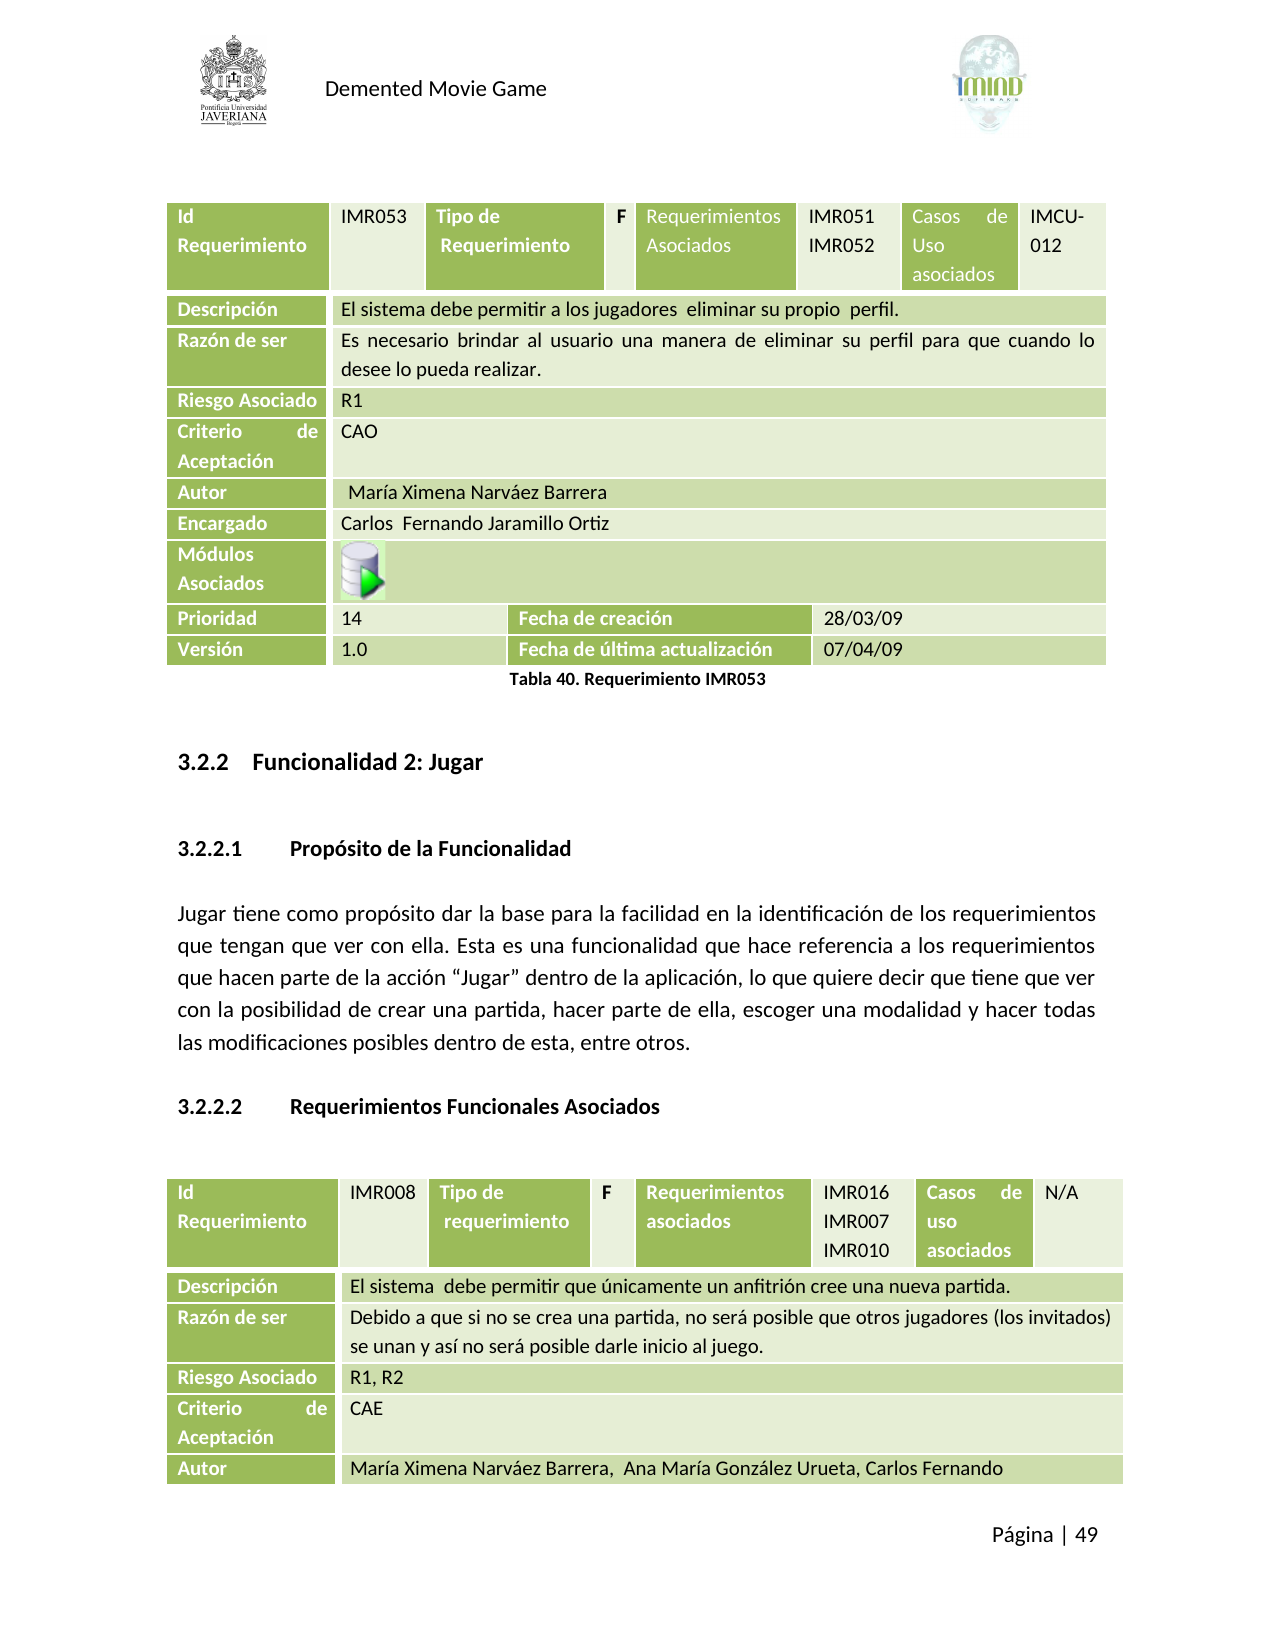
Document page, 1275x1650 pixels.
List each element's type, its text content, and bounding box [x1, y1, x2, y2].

table_cell Prioridad [167, 605, 326, 634]
table_header Id Requerimiento [167, 203, 329, 290]
table_cell R1 [333, 388, 1106, 417]
table_cell María Ximena Narváez Barrera, Ana María González Urueta, Carlos Fernando Jaramillo Ortiz y Laura Catalina Zorro Jiménez [342, 1455, 1123, 1484]
table_cell Fecha de creación [508, 605, 812, 634]
table_cell Versión [167, 636, 326, 665]
table_header IMR008 [340, 1179, 427, 1267]
table_header IMR051 IMR052 [798, 203, 900, 290]
table_cell 1.0 [333, 636, 506, 665]
table_cell El sistema debe permitir que únicamente un anfitrión cree una nueva partida. [342, 1273, 1123, 1302]
table_cell Criterio de Aceptación [167, 1395, 335, 1453]
table_cell CAO [333, 419, 1106, 477]
table_cell Riesgo Asociado [167, 388, 326, 417]
subtitle Funcionalidad 2: Jugar [177, 746, 1098, 777]
table_cell 28/03/09 [813, 605, 1106, 634]
table_cell R1, R2 [342, 1364, 1123, 1393]
table_cell 07/04/09 [813, 636, 1106, 665]
table_header Requerimientos asociados [636, 1179, 811, 1267]
table_header IMR053 [331, 203, 424, 290]
table_cell Razón de ser [167, 328, 326, 386]
table_header Requerimientos Asociados [636, 203, 796, 290]
table_cell Módulos Asociados [167, 541, 326, 603]
table_cell Encargado [167, 510, 326, 539]
table_header F [606, 203, 634, 290]
picture [200, 35, 267, 126]
picture [340, 540, 386, 600]
table_cell Criterio de Aceptación [167, 419, 326, 477]
subtitle Propósito de la Funcionalidad [177, 834, 1098, 862]
text Jugar tiene como propósito dar la base para la facilidad en la identificación de los requerimientos que tengan que ver con ella. Esta es una funcionalidad que hace referencia a los requerimientos que hacen parte de la acción “Jugar” dentro de la aplicación, lo que quiere decir que tiene que ver con la posibilidad de crear una partida, hacer parte de ella, escoger una modalidad y hacer todas las modificaciones posibles dentro de esta, entre otros. [177, 899, 1098, 1056]
table_cell Autor [167, 1455, 335, 1484]
table_cell 14 [333, 605, 507, 634]
table_cell CAE [342, 1395, 1123, 1453]
table_header IMCU-012 [1020, 203, 1106, 290]
table_cell Autor [167, 479, 326, 508]
table_cell Carlos Fernando Jaramillo Ortiz [333, 510, 1106, 539]
table_header Tipo de Requerimiento [426, 203, 604, 290]
table_header Tipo de requerimiento [429, 1179, 590, 1267]
table_header IMR016 IMR007 IMR010 [813, 1179, 914, 1267]
picture [951, 35, 1033, 138]
table_cell Descripción [167, 1273, 335, 1302]
subtitle Requerimientos Funcionales Asociados [177, 1092, 1098, 1120]
table_cell El sistema debe permitir a los jugadores eliminar su propio perfil. [333, 296, 1106, 325]
table_cell Razón de ser [167, 1304, 335, 1362]
table_cell Riesgo Asociado [167, 1364, 335, 1393]
table_header Id Requerimiento [167, 1179, 338, 1267]
table_cell Fecha de última actualización [508, 636, 811, 665]
table_header N/A [1035, 1179, 1123, 1267]
table_cell Debido a que si no se crea una partida, no será posible que otros jugadores (los invitados) se unan y así no será posible darle inicio al juego. [342, 1304, 1123, 1362]
table_cell Es necesario brindar al usuario una manera de eliminar su perfil para que cuando lo desee lo pueda realizar. [333, 328, 1106, 386]
table_cell Descripción [167, 296, 326, 325]
table_header Casos de Uso asociados [902, 203, 1018, 290]
table_header F [592, 1179, 634, 1267]
table_header Casos de uso asociados [916, 1179, 1033, 1267]
text Tabla 40. Requerimiento IMR053 [177, 667, 1098, 690]
table_cell [333, 541, 1106, 603]
table_cell María Ximena Narváez Barrera [333, 479, 1106, 508]
